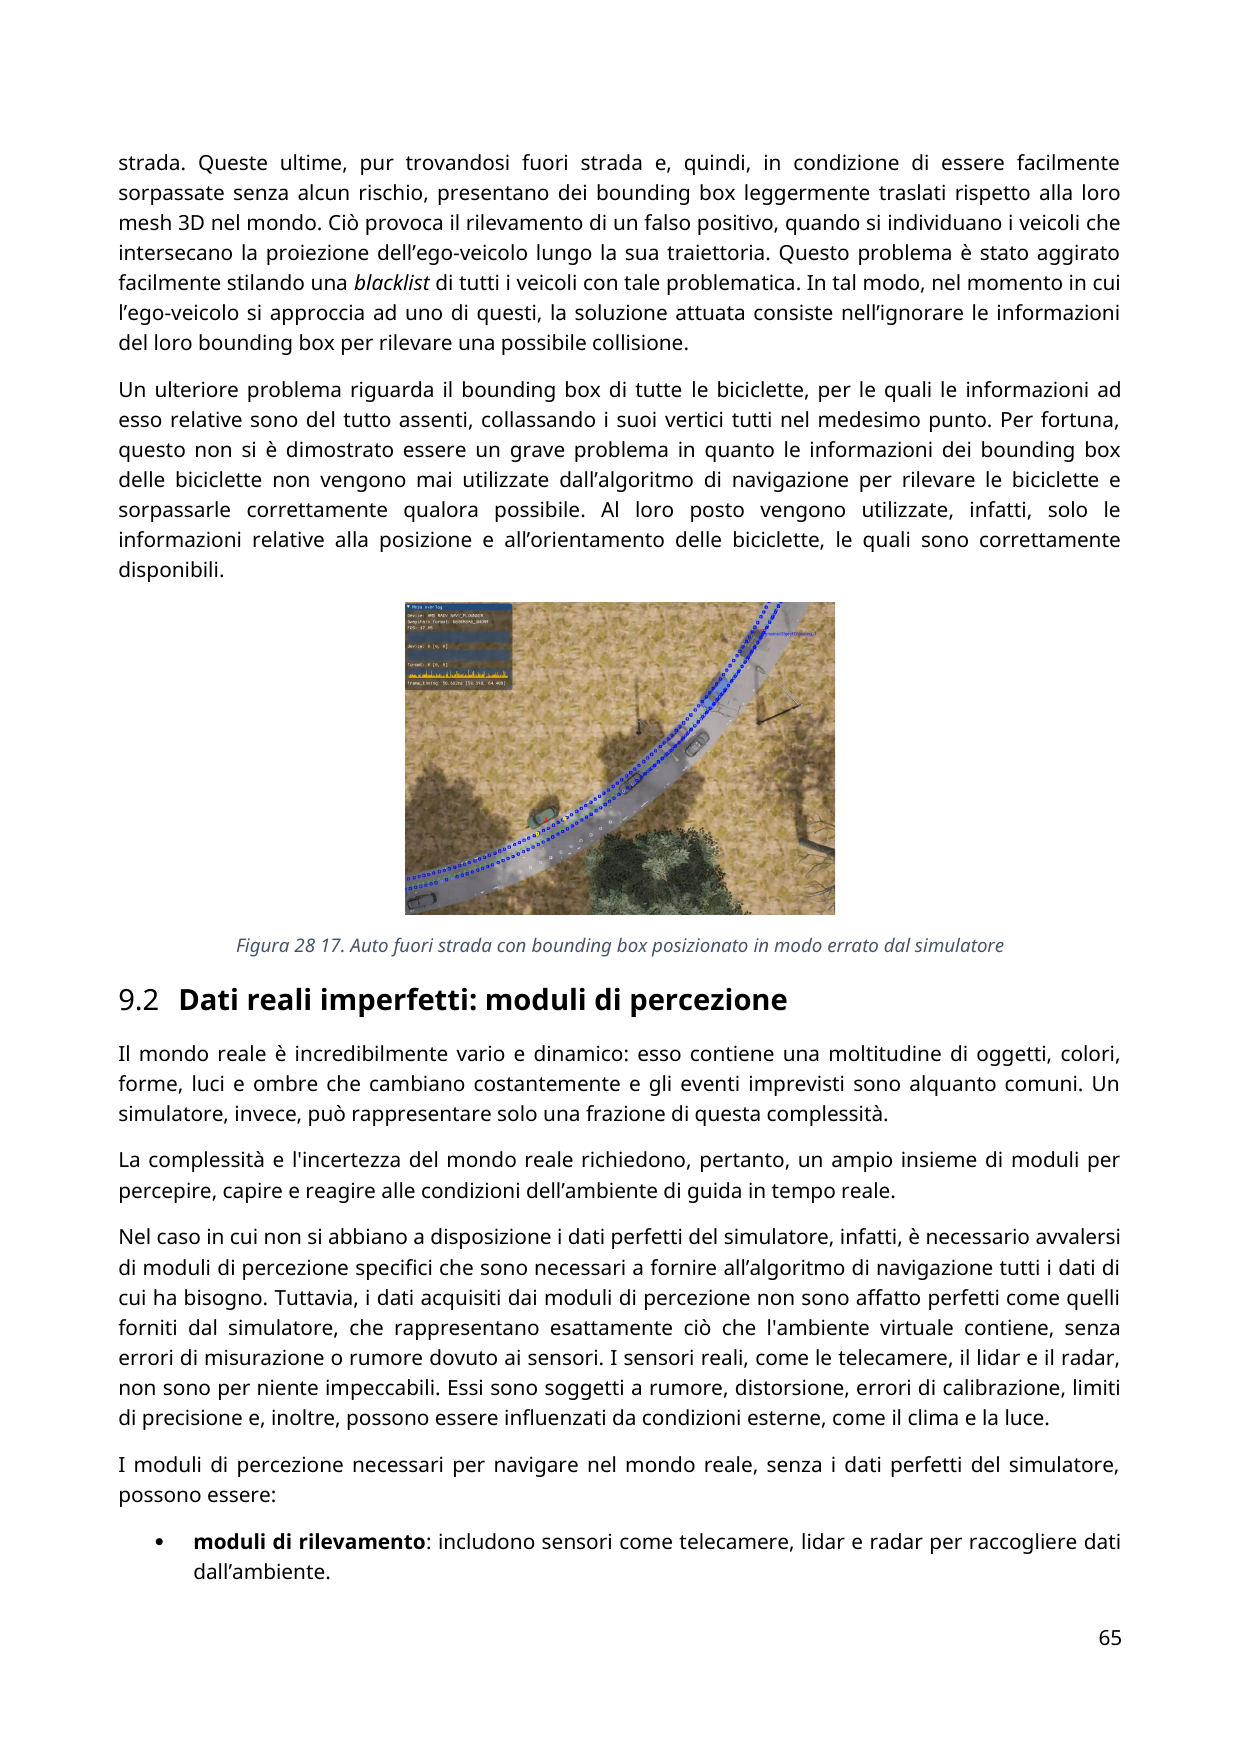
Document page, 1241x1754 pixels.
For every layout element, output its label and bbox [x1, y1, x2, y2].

picture [405, 602, 836, 915]
